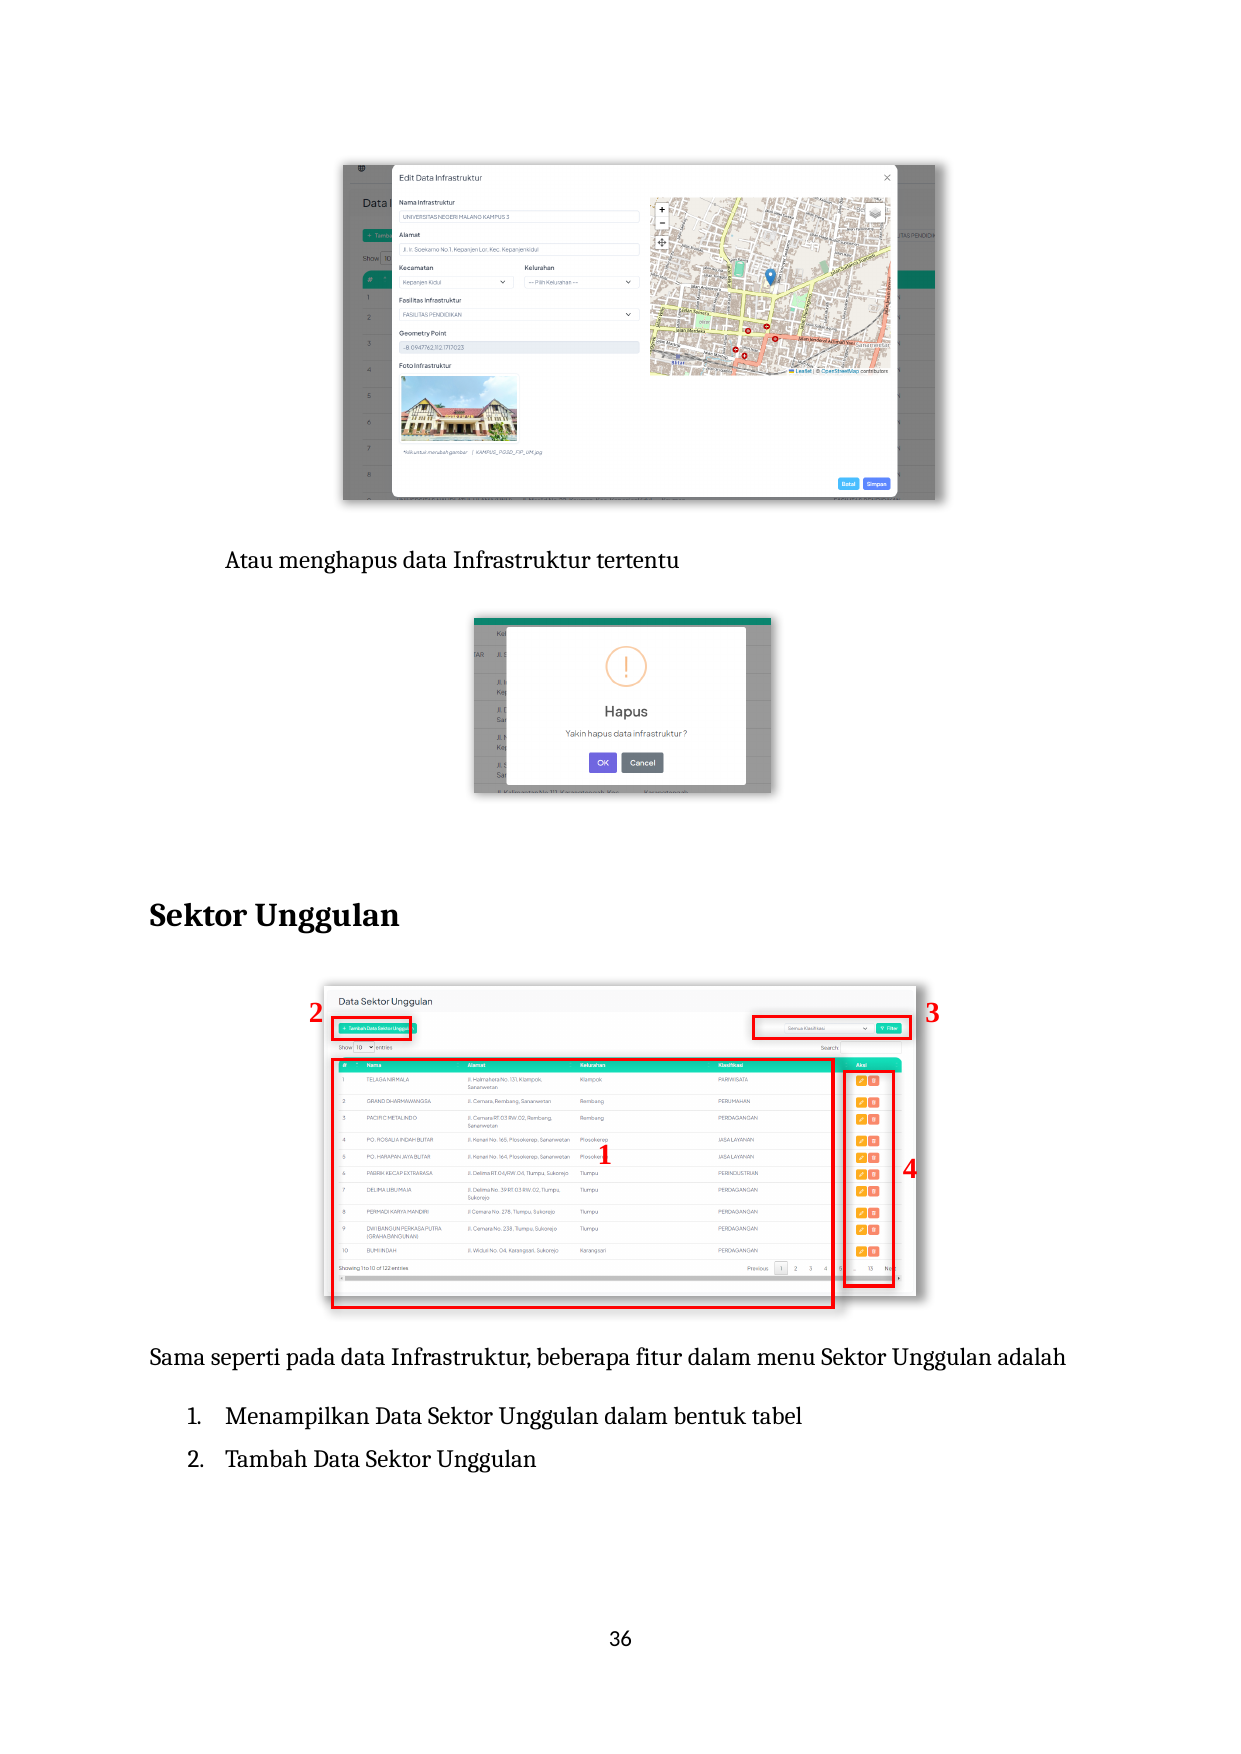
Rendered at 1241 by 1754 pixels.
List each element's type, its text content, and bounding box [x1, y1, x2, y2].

text Sama seperti pada data Infrastruktur, beberapa fitur dalam menu Sektor Unggulan adalah [150, 1342, 1090, 1371]
list Menampilkan Data Sektor Unggulan dalam bentuk tabel [187, 1402, 1090, 1431]
picture [324, 986, 916, 1296]
list Tambah Data Sektor Unggulan [187, 1445, 1090, 1474]
picture [343, 165, 935, 500]
picture [334, 1061, 831, 1296]
list Atau menghapus data Infrastruktur tertentu [225, 546, 1090, 575]
picture [474, 618, 771, 793]
text Sektor Unggulan [150, 897, 1090, 935]
